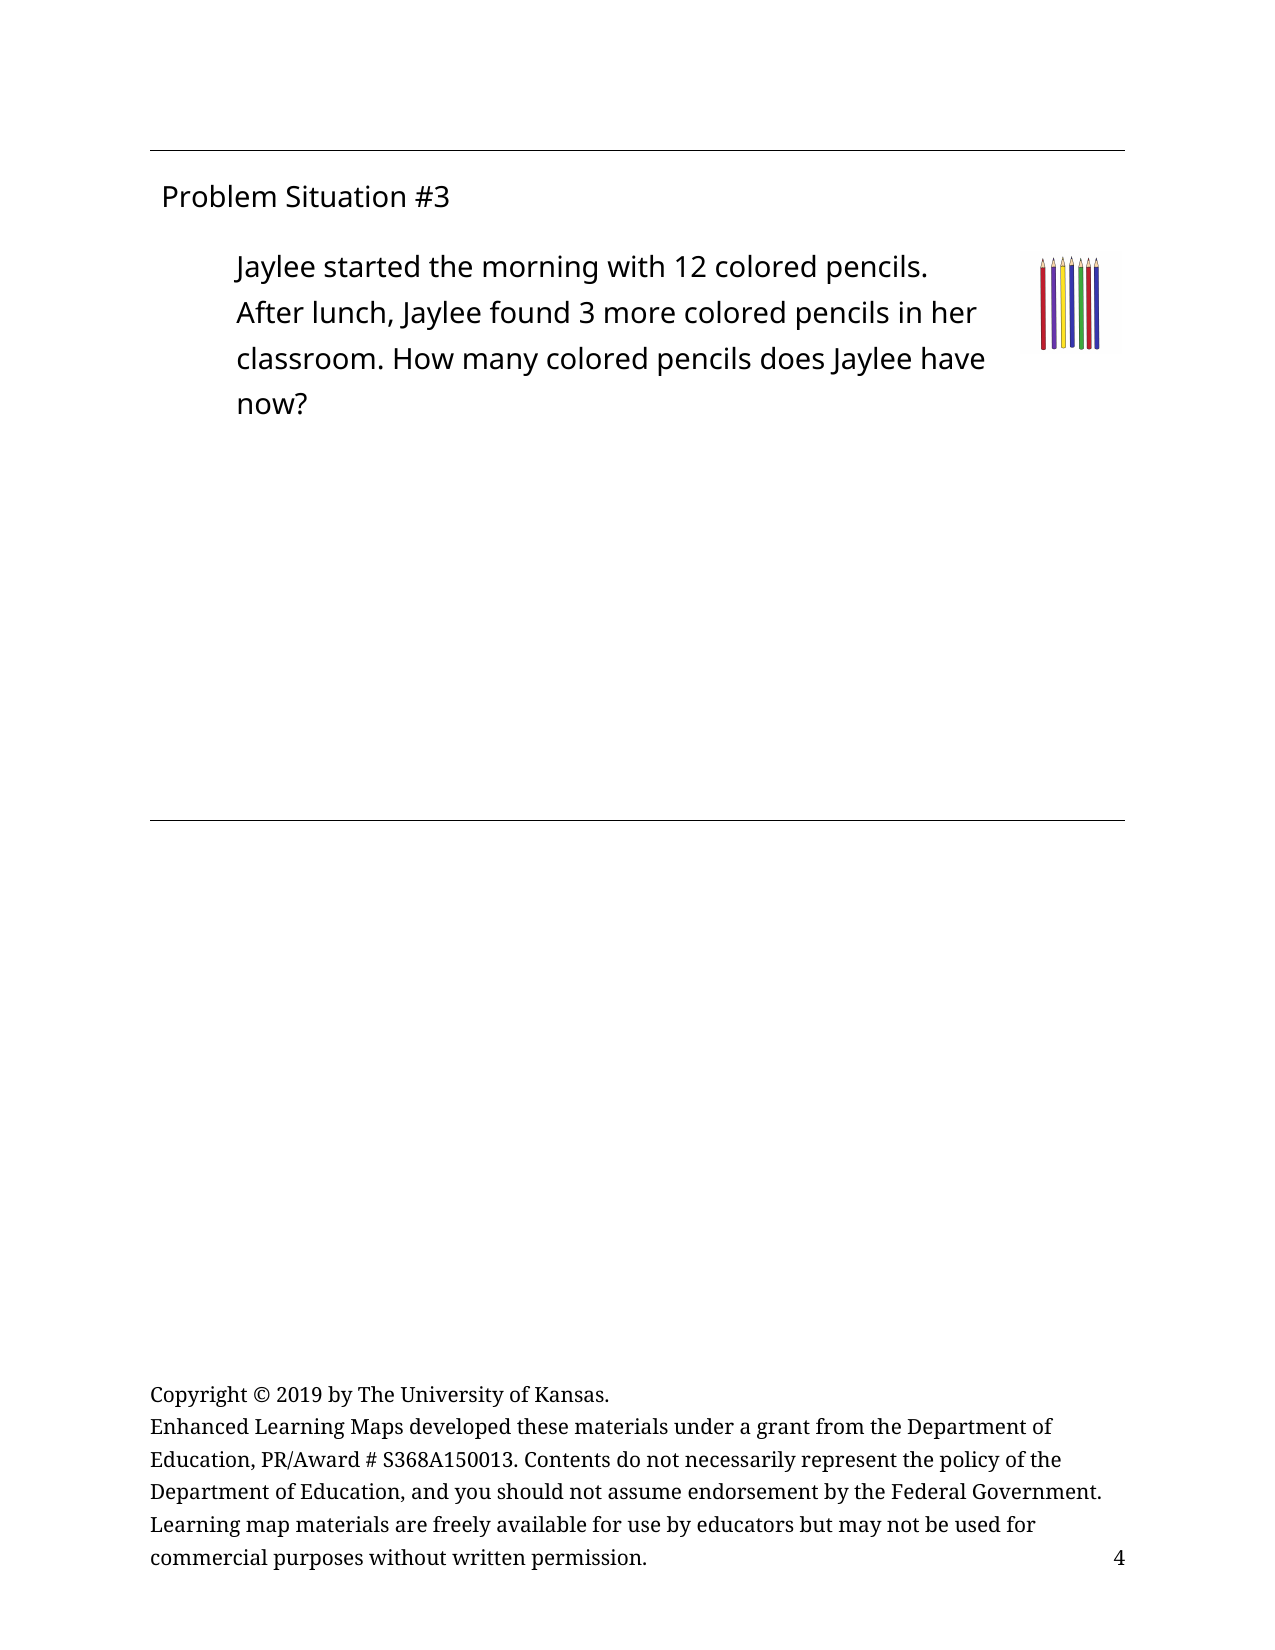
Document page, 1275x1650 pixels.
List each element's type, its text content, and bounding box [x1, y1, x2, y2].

table_cell Problem Situation #3 Jaylee started the morning with 12 colored pencils. After lunch, Jaylee found 3 more colored pencils in her classroom. How many colored pencils does Jaylee have now? [150, 151, 1125, 820]
picture [1020, 251, 1122, 353]
